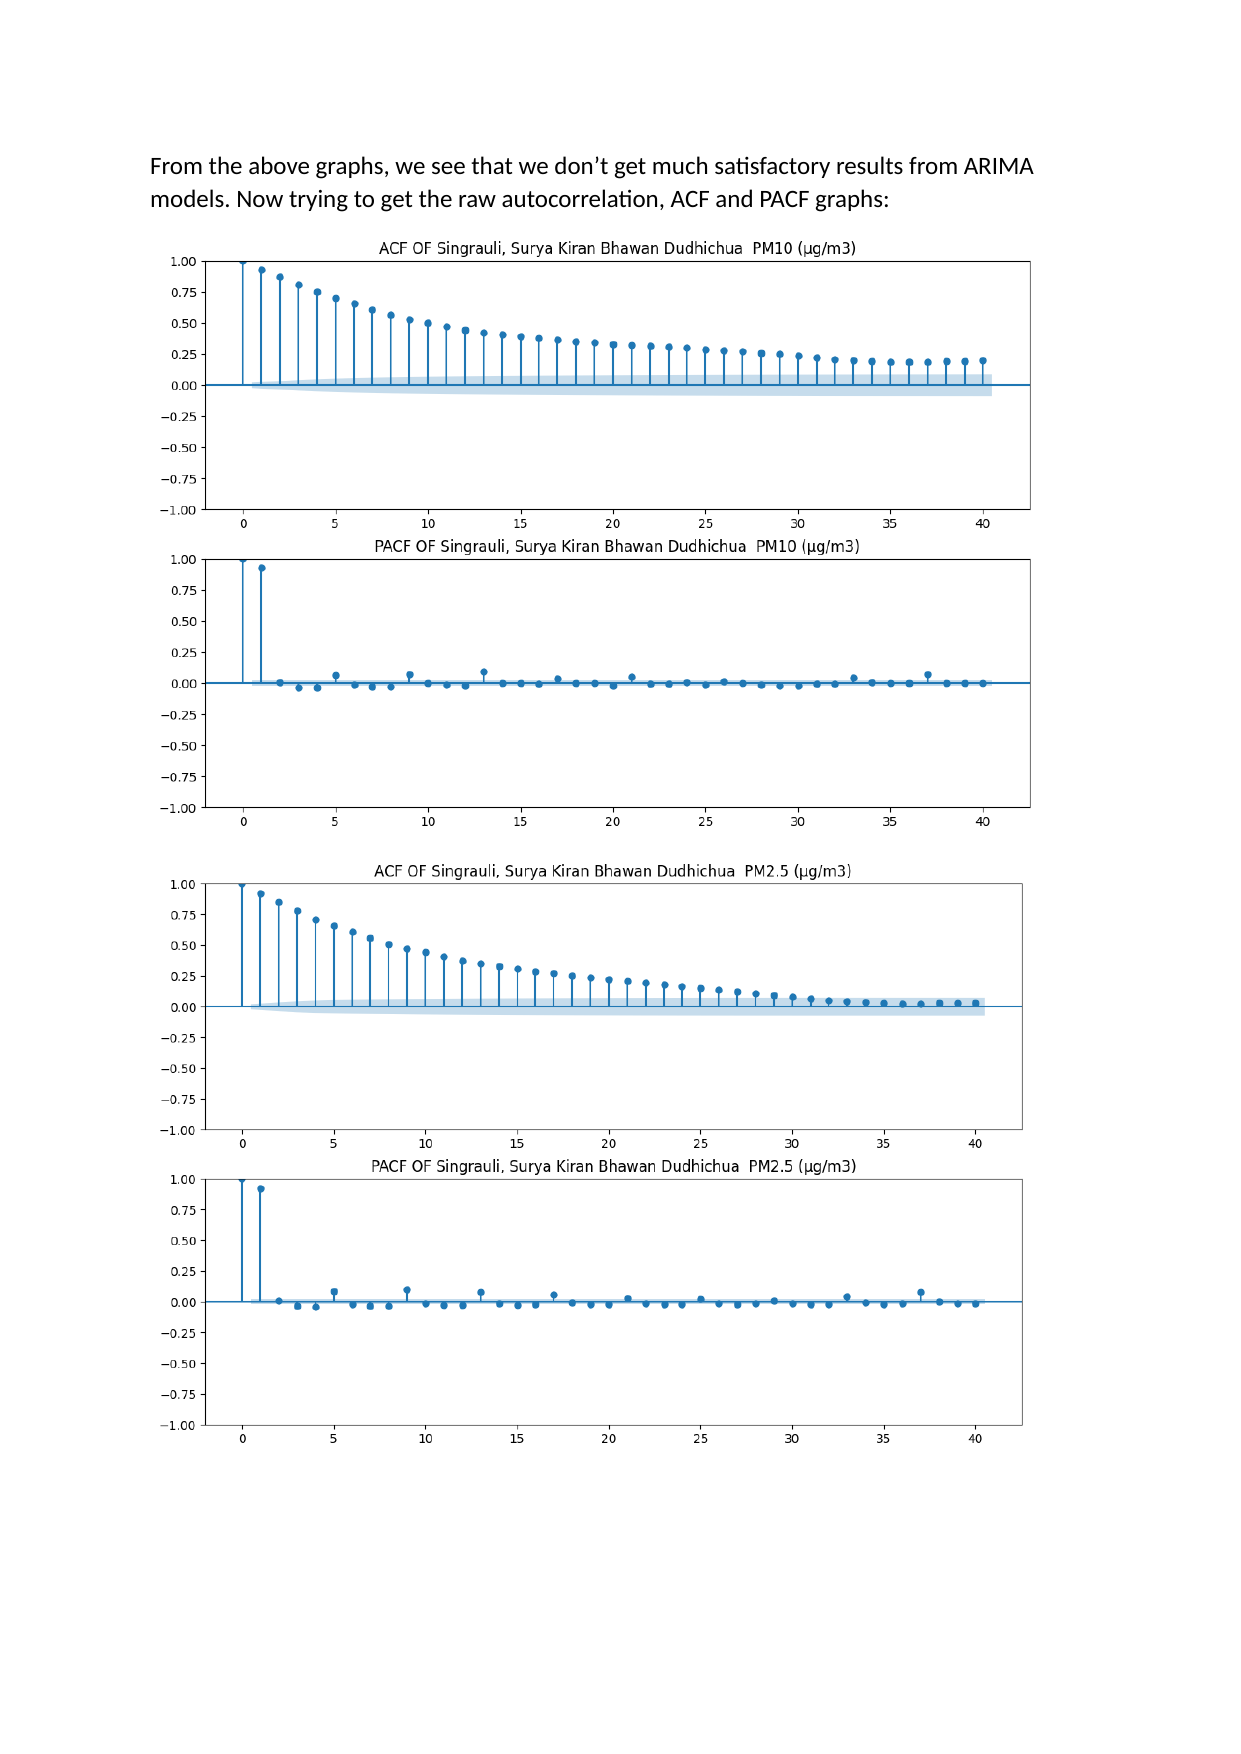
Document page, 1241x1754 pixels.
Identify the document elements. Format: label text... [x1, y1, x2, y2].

text From the above graphs, we see that we don’t get much satisfactory results from ARIMA models. Now trying to get the raw autocorrelation, ACF and PACF graphs: [150, 150, 1090, 213]
picture [150, 855, 1030, 1454]
picture [150, 232, 1038, 837]
